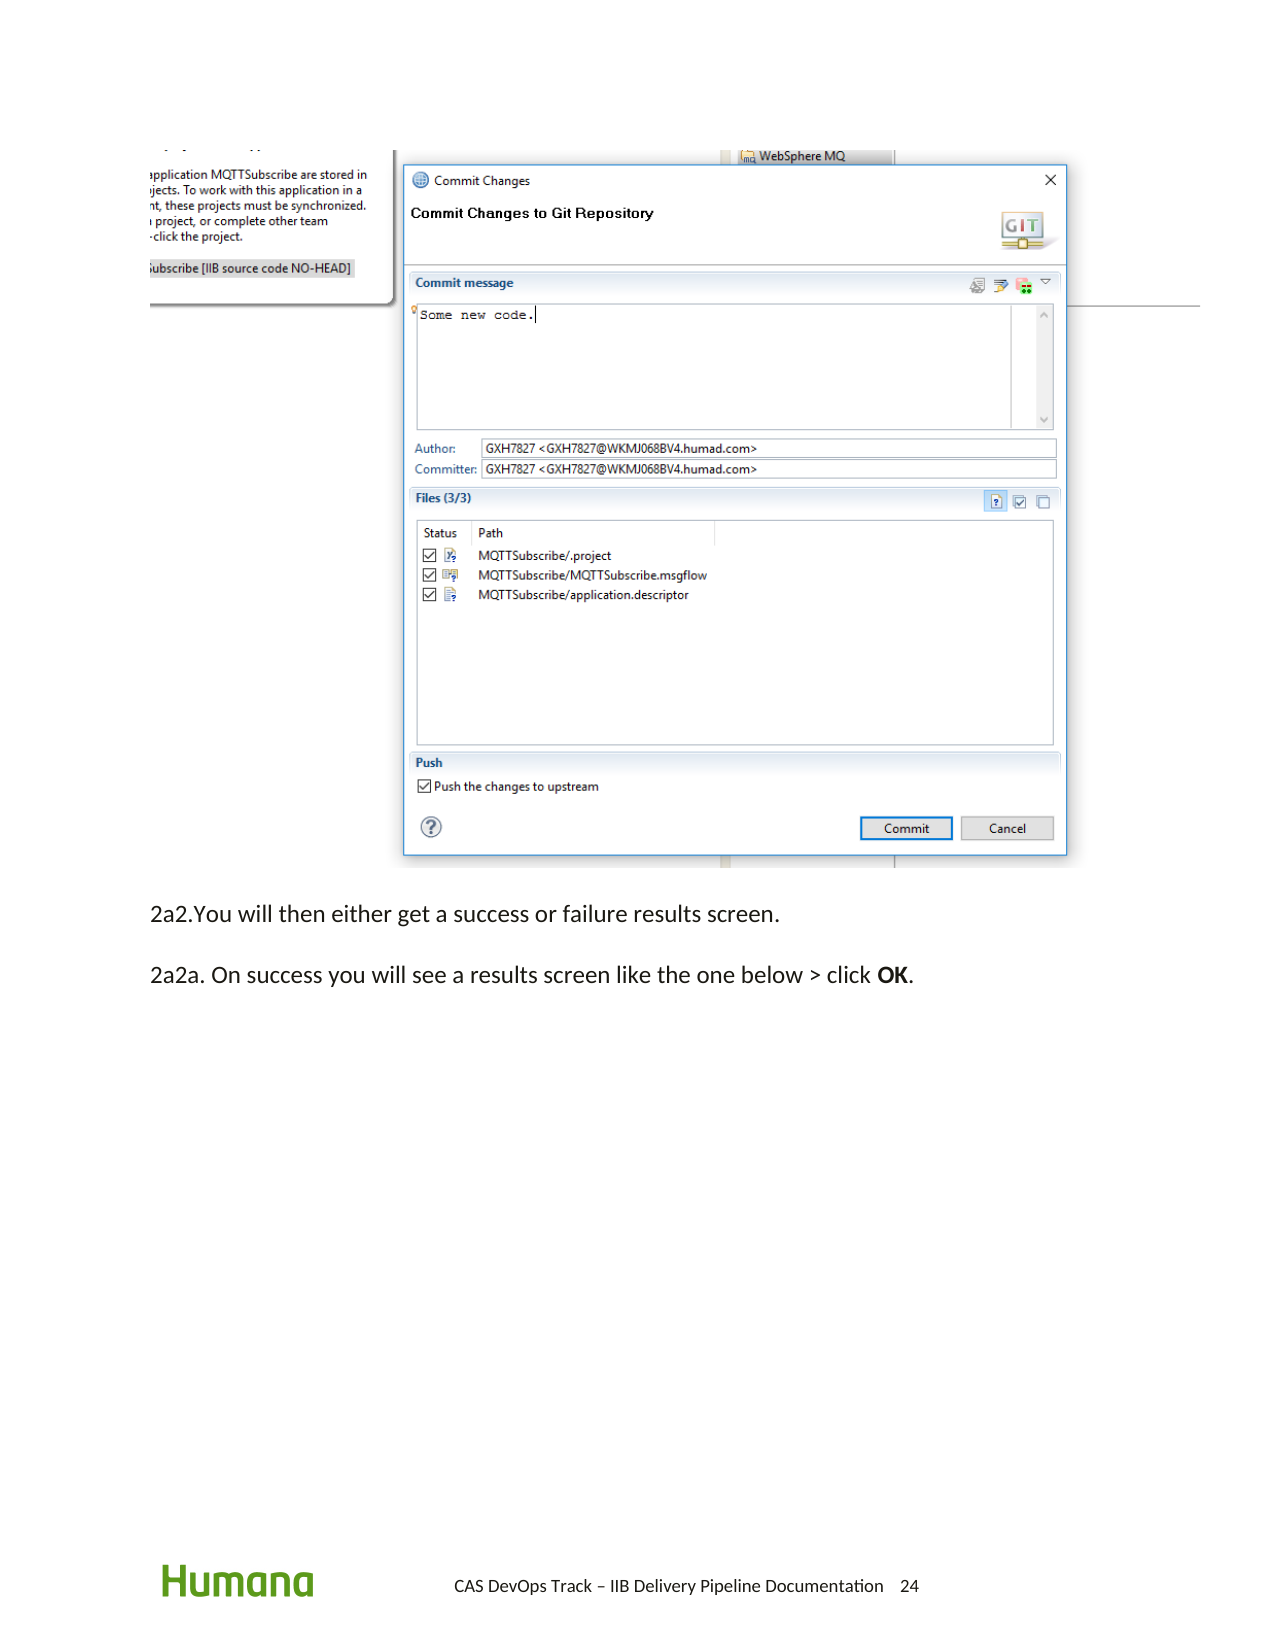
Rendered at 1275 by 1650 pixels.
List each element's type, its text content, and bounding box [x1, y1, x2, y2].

text 2a2a. On success you will see a results screen like the one below > click OK. [150, 959, 1125, 990]
picture [150, 150, 1200, 868]
picture [150, 1552, 325, 1609]
text 2a2.You will then either get a success or failure results screen. [150, 898, 1125, 929]
